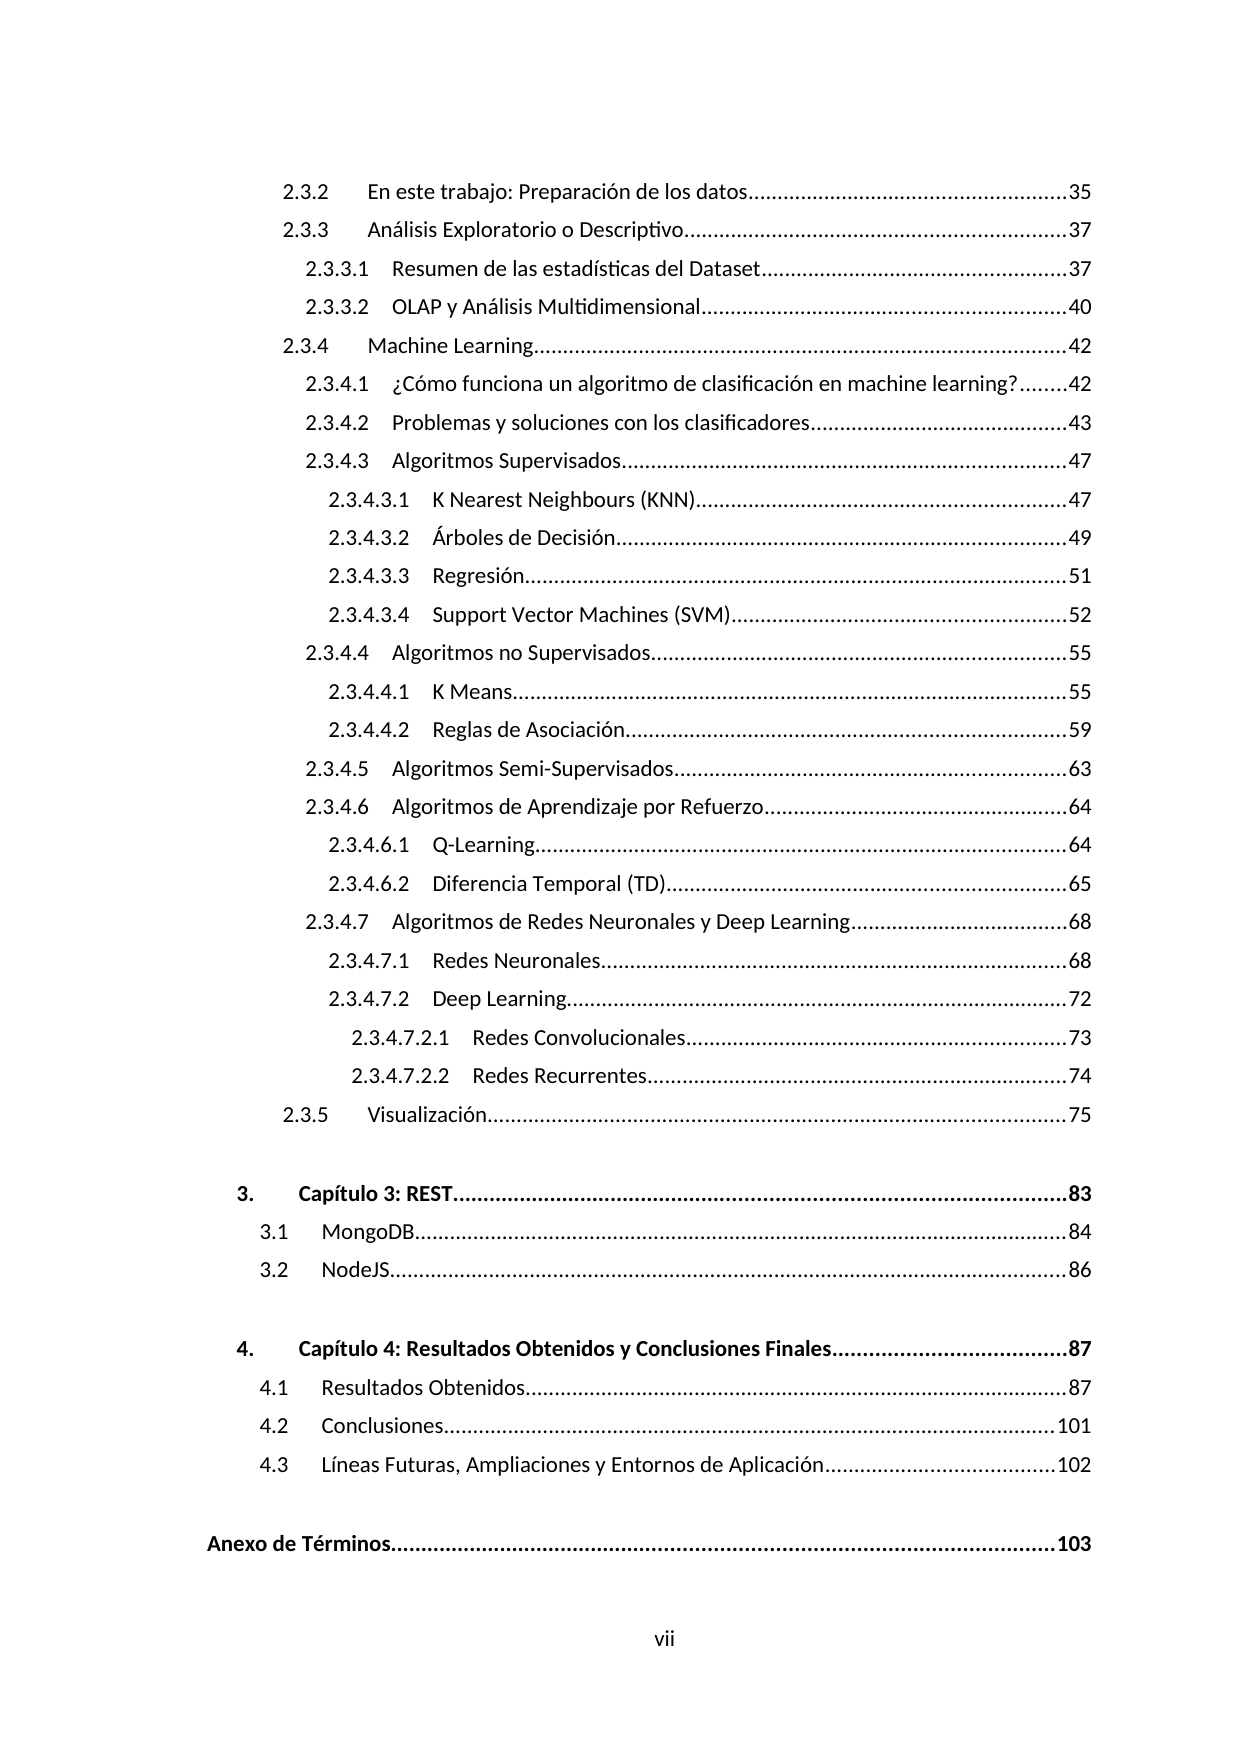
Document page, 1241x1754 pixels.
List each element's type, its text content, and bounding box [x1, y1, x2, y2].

text 4. Capítulo 4: Resultados Obtenidos y Conclusiones Finales 87 [207, 1334, 1092, 1362]
text 2.3.4.7.2.1 Redes Convolucionales 73 [321, 1023, 1092, 1051]
text 2.3.4.3 Algoritmos Supervisados 47 [276, 446, 1092, 474]
text 2.3.4.3.4 Support Vector Machines (SVM) 52 [298, 600, 1092, 628]
text 2.3.4.3.1 K Nearest Neighbours (KNN) 47 [298, 485, 1092, 513]
text 2.3.4.4.2 Reglas de Asociación 59 [298, 715, 1092, 743]
text 2.3.4.5 Algoritmos Semi-Supervisados 63 [276, 754, 1092, 782]
text 2.3.4.7.2.2 Redes Recurrentes 74 [321, 1061, 1092, 1089]
text 2.3.4.7 Algoritmos de Redes Neuronales y Deep Learning 68 [276, 907, 1092, 936]
text 3.2 NodeJS 86 [230, 1256, 1092, 1283]
text 2.3.4.1 ¿Cómo funciona un algoritmo de clasificación en machine learning? 42 [276, 369, 1092, 397]
text 2.3.3.1 Resumen de las estadísticas del Dataset 37 [276, 254, 1092, 282]
text 2.3.4.3.3 Regresión 51 [298, 562, 1092, 589]
text 2.3.4.2 Problemas y soluciones con los clasificadores 43 [276, 408, 1092, 436]
text 2.3.3 Análisis Exploratorio o Descriptivo 37 [253, 216, 1092, 244]
text 2.3.4.7.2 Deep Learning 72 [298, 984, 1092, 1012]
text 2.3.2 En este trabajo: Preparación de los datos 35 [253, 177, 1092, 205]
text 2.3.4.6.2 Diferencia Temporal (TD) 65 [298, 869, 1092, 897]
text 2.3.4.4 Algoritmos no Supervisados 55 [276, 638, 1092, 666]
text 3.1 MongoDB 84 [230, 1217, 1092, 1245]
text 2.3.4 Machine Learning 42 [253, 331, 1092, 359]
text 4.2 Conclusiones 101 [230, 1411, 1092, 1439]
text 2.3.4.6.1 Q-Learning 64 [298, 831, 1092, 859]
text 2.3.4.6 Algoritmos de Aprendizaje por Refuerzo 64 [276, 792, 1092, 820]
text Anexo de Términos 103 [207, 1529, 1092, 1557]
text 2.3.3.2 OLAP y Análisis Multidimensional 40 [276, 292, 1092, 321]
text 2.3.4.4.1 K Means 55 [298, 677, 1092, 705]
text 4.3 Líneas Futuras, Ampliaciones y Entornos de Aplicación 102 [230, 1450, 1092, 1478]
text 3. Capítulo 3: REST 83 [207, 1179, 1092, 1207]
text 4.1 Resultados Obtenidos 87 [230, 1373, 1092, 1401]
text 2.3.4.7.1 Redes Neuronales 68 [298, 946, 1092, 974]
text 2.3.5 Visualización 75 [253, 1100, 1092, 1128]
text 2.3.4.3.2 Árboles de Decisión 49 [298, 523, 1092, 551]
